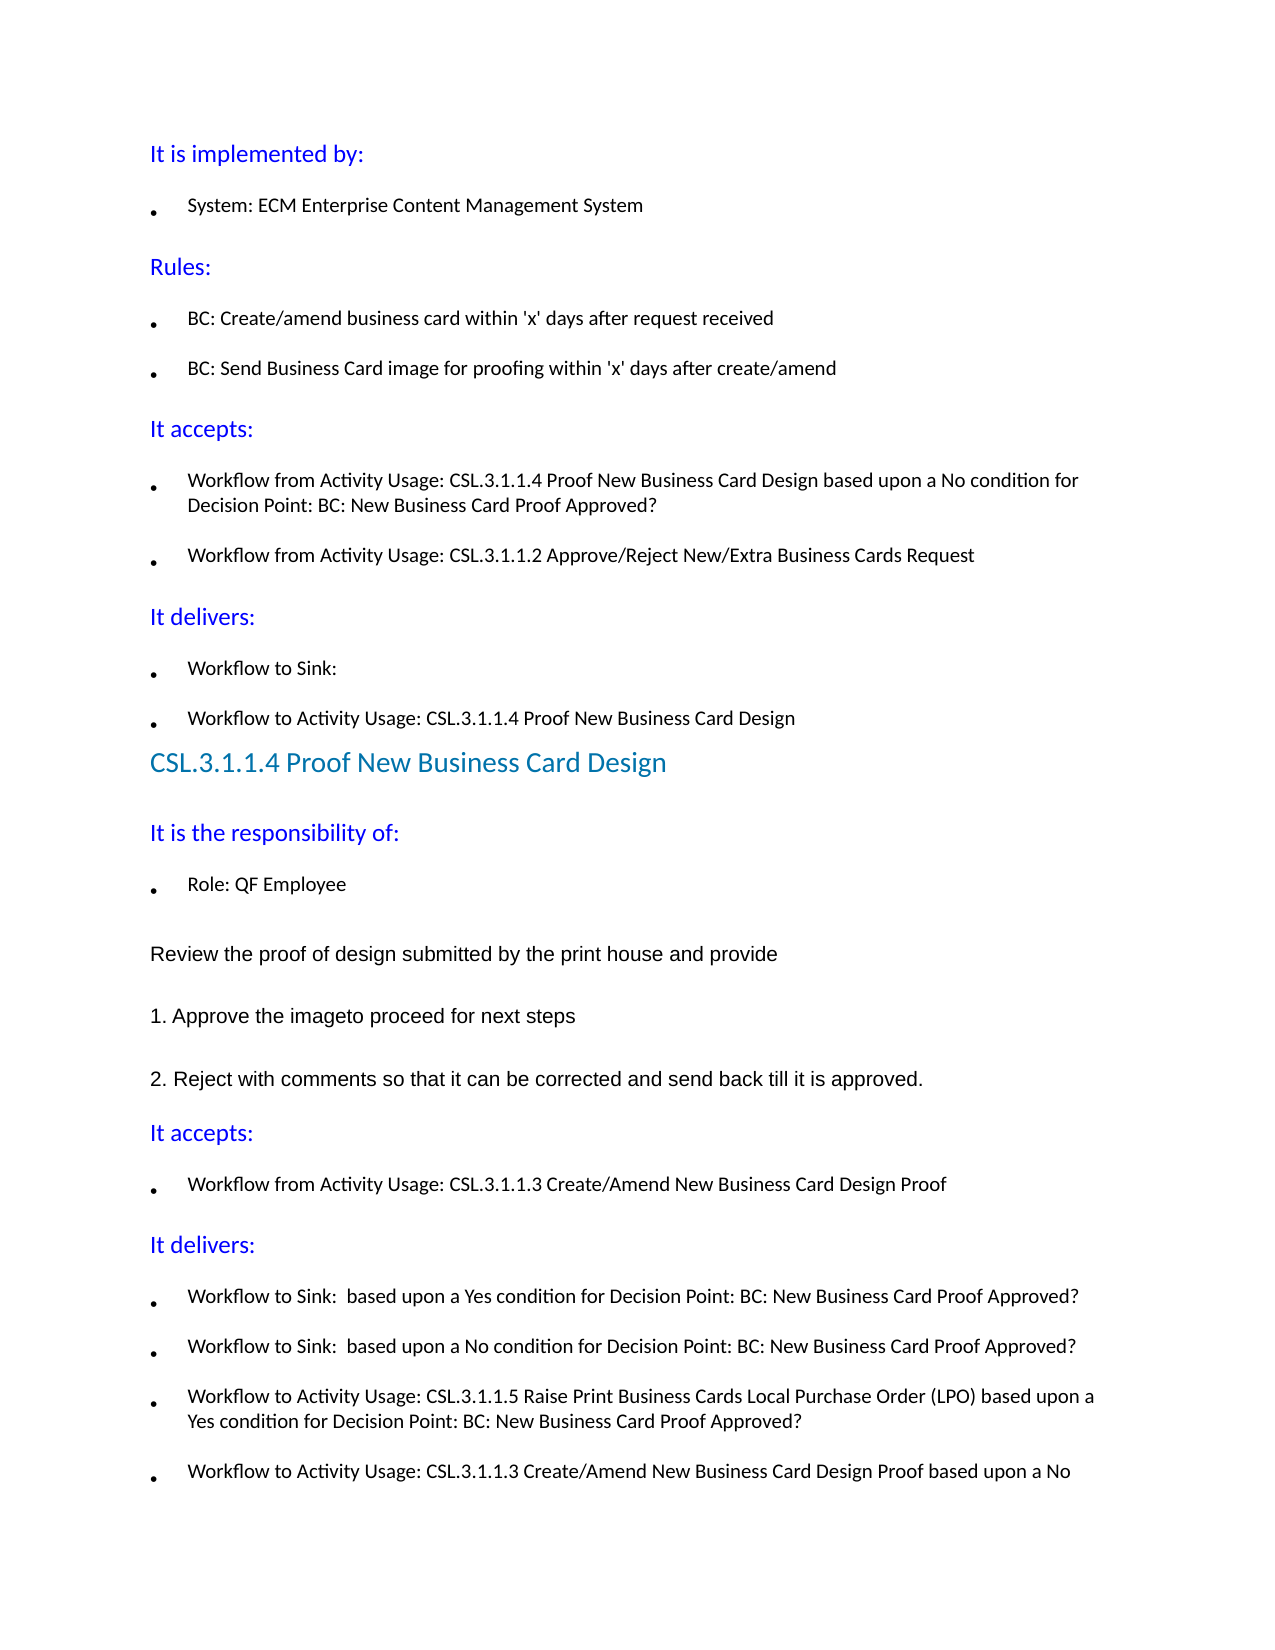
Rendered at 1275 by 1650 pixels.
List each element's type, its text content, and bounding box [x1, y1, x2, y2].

list Workflow from Activity Usage: CSL.3.1.1.2 Approve/Reject New/Extra Business Cards Request [150, 550, 1125, 575]
text 1. Approve the imageto proceed for next steps [150, 1004, 1125, 1029]
list BC: Send Business Card image for proofing within 'x' days after create/amend [150, 362, 1125, 387]
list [150, 1466, 1125, 1491]
list Workflow from Activity Usage: CSL.3.1.1.4 Proof New Business Card Design based upon a No condition for Decision Point: BC: New Business Card Proof Approved? [150, 475, 1125, 525]
list Workflow to Sink: based upon a No condition for Decision Point: BC: New Business Card Proof Approved? [150, 1341, 1125, 1366]
text It is the responsibility of: [150, 829, 1125, 854]
list BC: Create/amend business card within 'x' days after request received [150, 312, 1125, 337]
list Workflow to Sink: [150, 662, 1125, 687]
text It delivers: [150, 612, 1125, 637]
text Review the proof of design submitted by the print house and provide [150, 941, 1125, 966]
list Role: QF Employee [150, 879, 1125, 904]
text 2. Reject with comments so that it can be corrected and send back till it is approved. [150, 1066, 1125, 1091]
text It delivers: [150, 1241, 1125, 1266]
text CSL.3.1.1.4 Proof New Business Card Design [150, 750, 1125, 779]
text It is implemented by: [150, 150, 1125, 175]
list Workflow to Sink: based upon a Yes condition for Decision Point: BC: New Business Card Proof Approved? [150, 1291, 1125, 1316]
list Workflow to Activity Usage: CSL.3.1.1.5 Raise Print Business Cards Local Purchase Order (LPO) based upon a Yes condition for Decision Point: BC: New Business Card Proof Approved? [150, 1391, 1125, 1441]
list System: ECM Enterprise Content Management System [150, 200, 1125, 225]
text It accepts: [150, 425, 1125, 450]
text Rules: [150, 262, 1125, 287]
text It accepts: [150, 1129, 1125, 1154]
list Workflow to Activity Usage: CSL.3.1.1.4 Proof New Business Card Design [150, 712, 1125, 737]
list Workflow from Activity Usage: CSL.3.1.1.3 Create/Amend New Business Card Design Proof [150, 1179, 1125, 1204]
